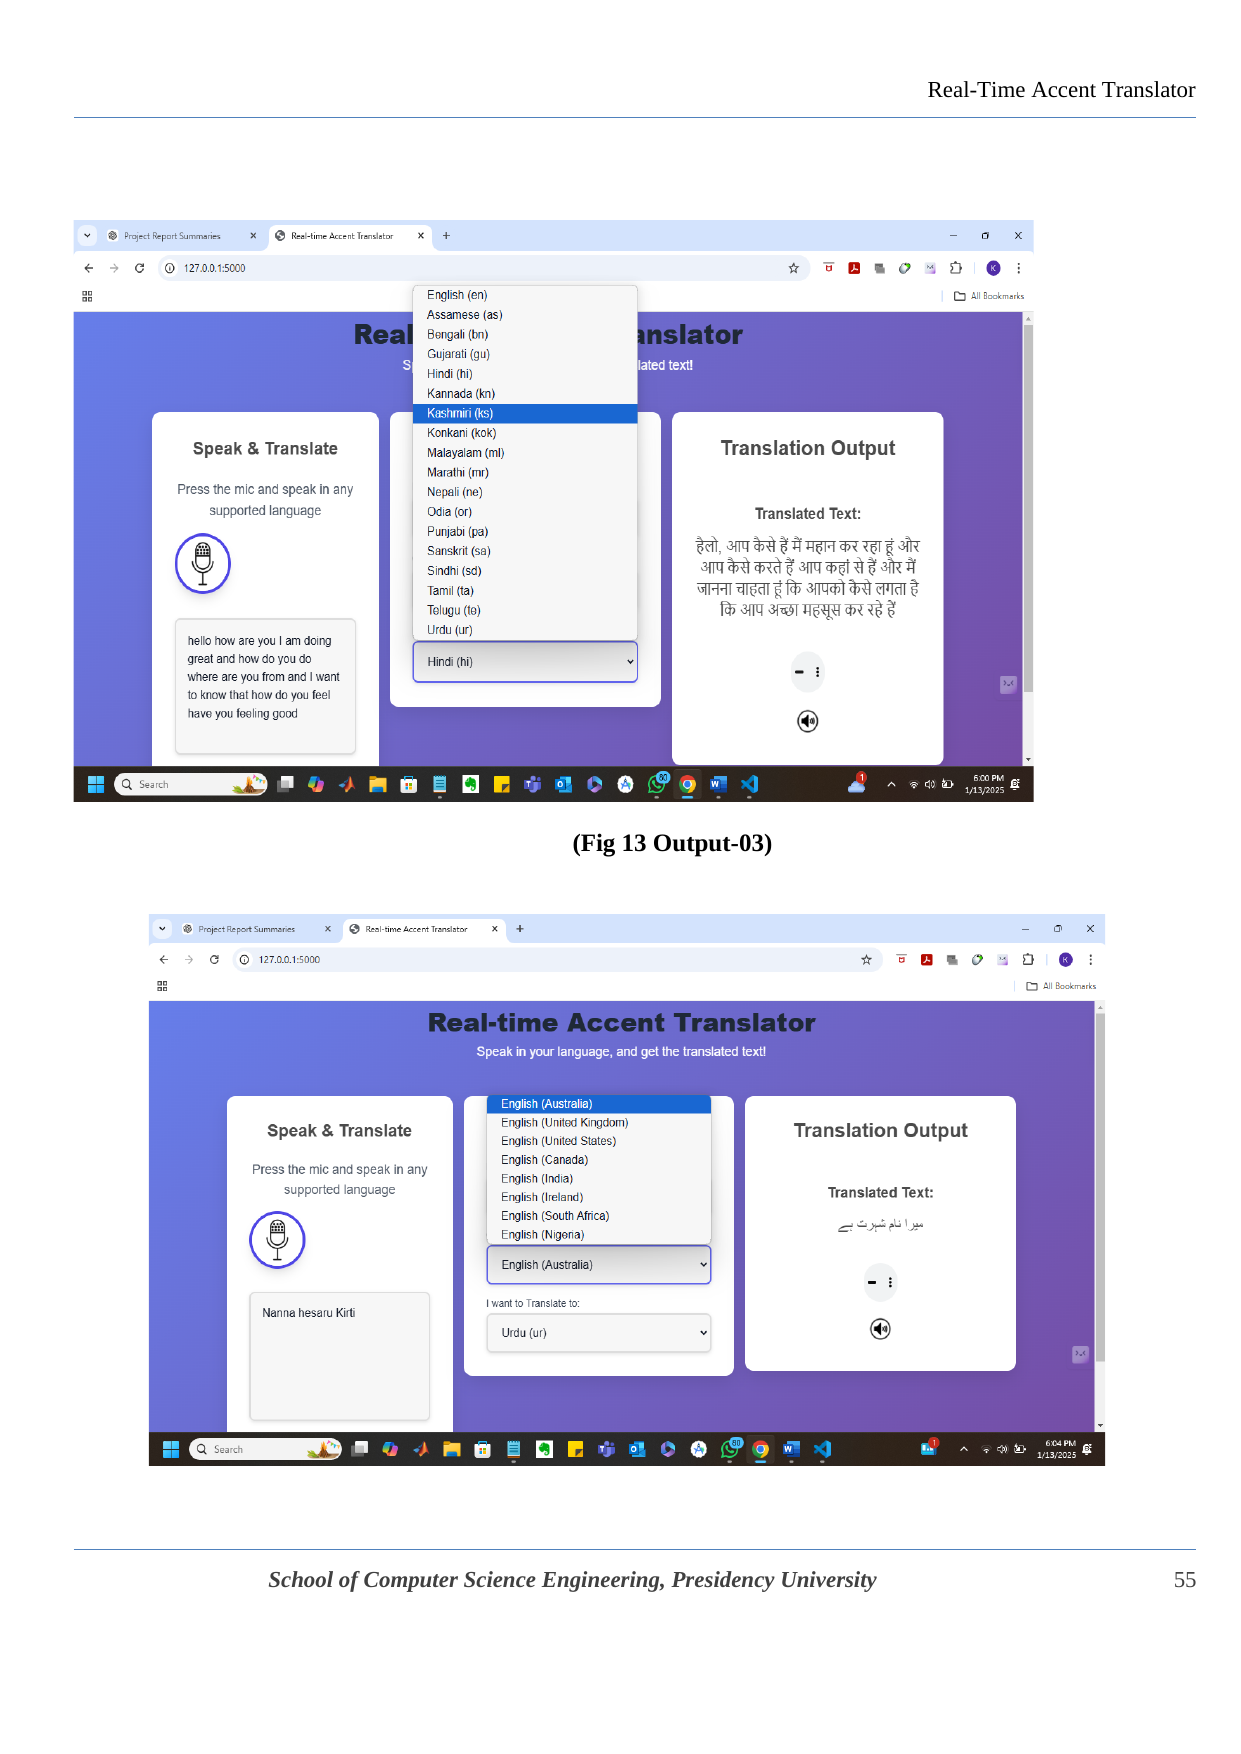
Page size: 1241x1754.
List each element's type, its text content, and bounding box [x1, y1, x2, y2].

text (Fig 13 Output-03) [149, 828, 1196, 857]
picture [73, 220, 1034, 802]
picture [148, 914, 1105, 1466]
